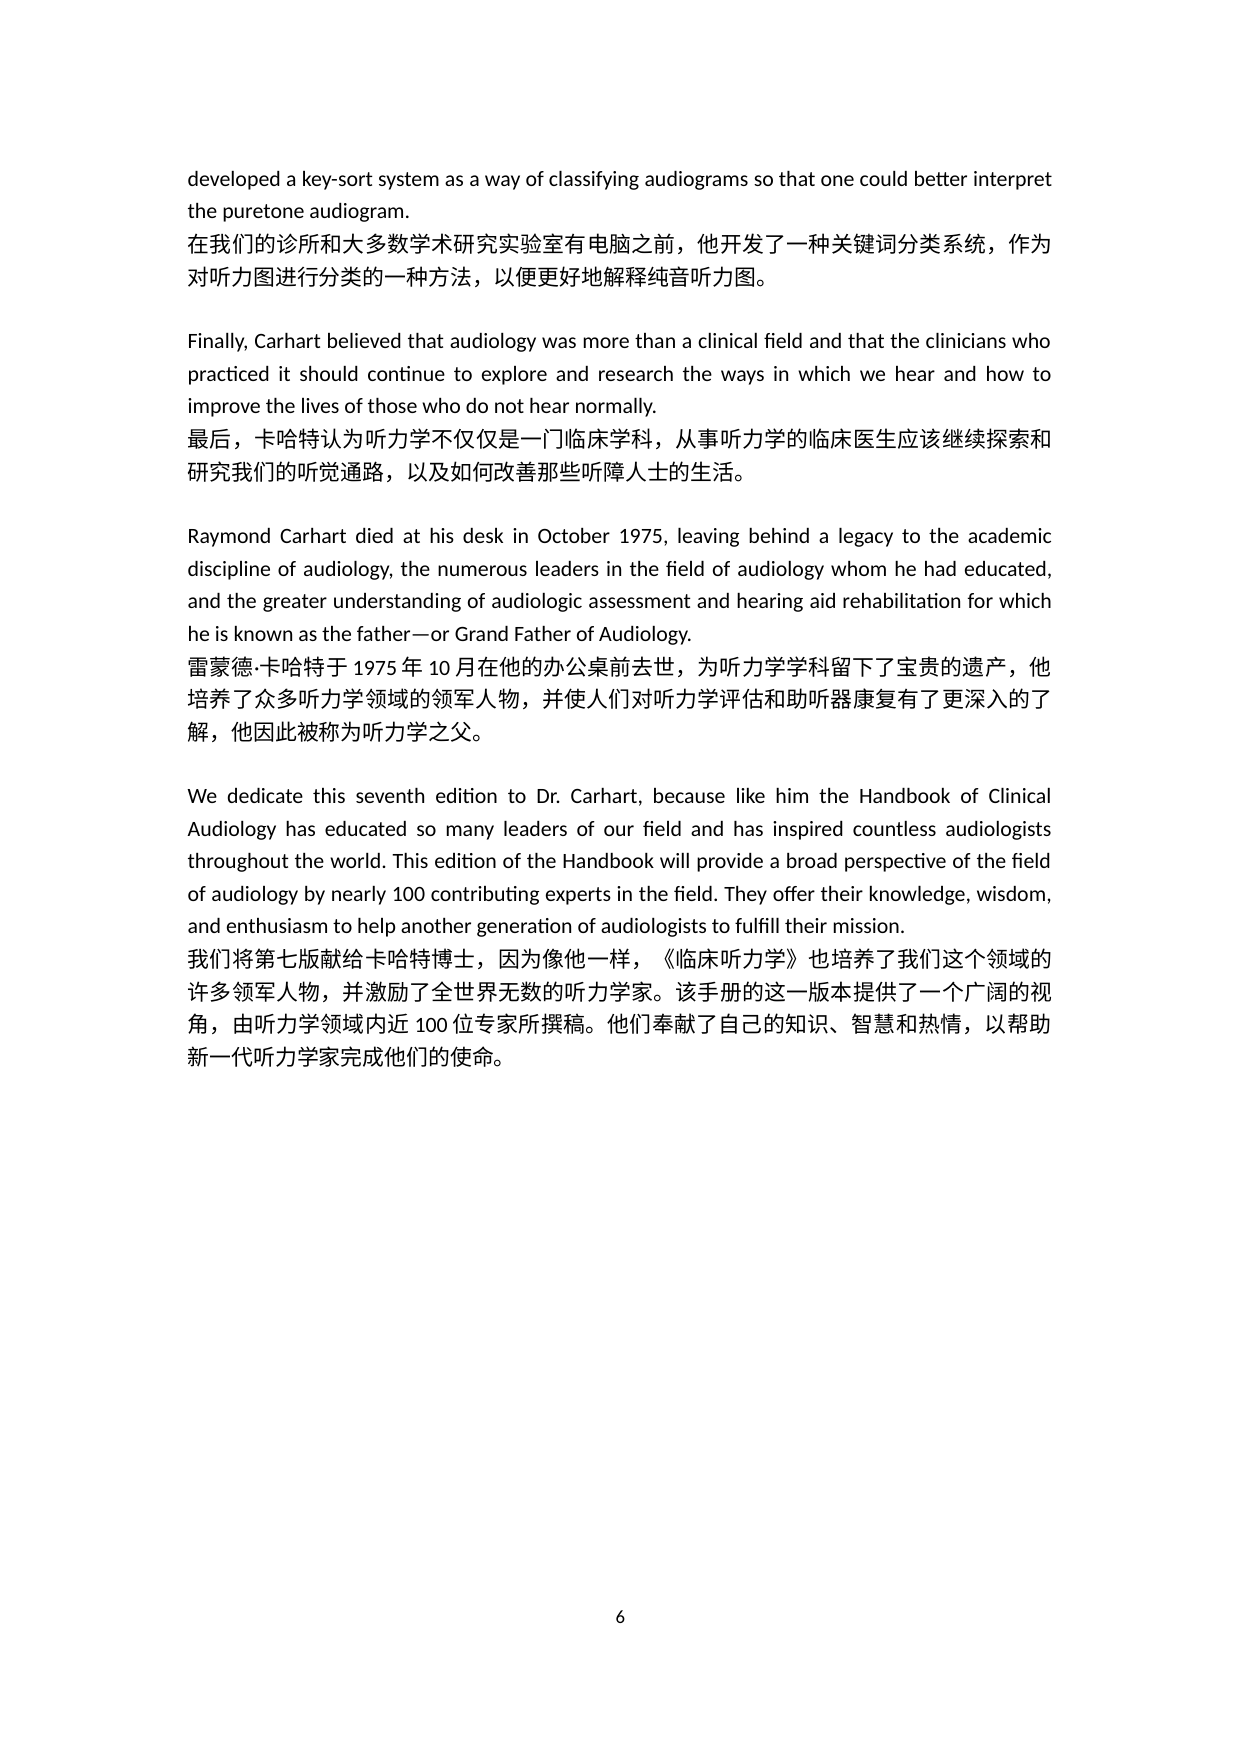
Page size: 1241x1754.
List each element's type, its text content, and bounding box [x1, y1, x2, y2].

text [187, 162, 1053, 227]
text Finally, Carhart believed that audiology was more than a clinical ﬁeld and that the clinicians who practiced it should continue to explore and research the ways in which we hear and how to improve the lives of those who do not hear normally. [187, 324, 1053, 422]
text Raymond Carhart died at his desk in October 1975, leaving behind a legacy to the academic discipline of audiology, the numerous leaders in the ﬁeld of audiology whom he had educated, and the greater understanding of audiologic assessment and hearing aid rehabilitation for which he is known as the father—or Grand Father of Audiology. [187, 519, 1053, 649]
text 雷蒙德·卡哈特于1975年10月在他的办公桌前去世，为听力学学科留下了宝贵的遗产，他培养了众多听力学领域的领军人物，并使人们对听力学评估和助听器康复有了更深入的了解，他因此被称为听力学之父。 [187, 649, 1053, 747]
text 最后，卡哈特认为听力学不仅仅是一门临床学科，从事听力学的临床医生应该继续探索和研究我们的听觉通路，以及如何改善那些听障人士的生活。 [187, 422, 1053, 487]
text 我们将第七版献给卡哈特博士，因为像他一样，《临床听力学》也培养了我们这个领域的许多领军人物，并激励了全世界无数的听力学家。该手册的这一版本提供了一个广阔的视角，由听力学领域内近100位专家所撰稿。他们奉献了自己的知识、智慧和热情，以帮助新一代听力学家完成他们的使命。 [187, 942, 1053, 1072]
text We dedicate this seventh edition to Dr. Carhart, because like him the Handbook of Clinical Audiology has educated so many leaders of our ﬁeld and has inspired countless audiologists throughout the world. This edition of the Handbook will provide a broad perspective of the ﬁeld of audiology by nearly 100 contributing experts in the ﬁeld. They offer their knowledge, wisdom, and enthusiasm to help another generation of audiologists to fulﬁll their mission. [187, 779, 1053, 942]
text 在我们的诊所和大多数学术研究实验室有电脑之前，他开发了一种关键词分类系统，作为对听力图进行分类的一种方法，以便更好地解释纯音听力图。 [187, 227, 1053, 292]
